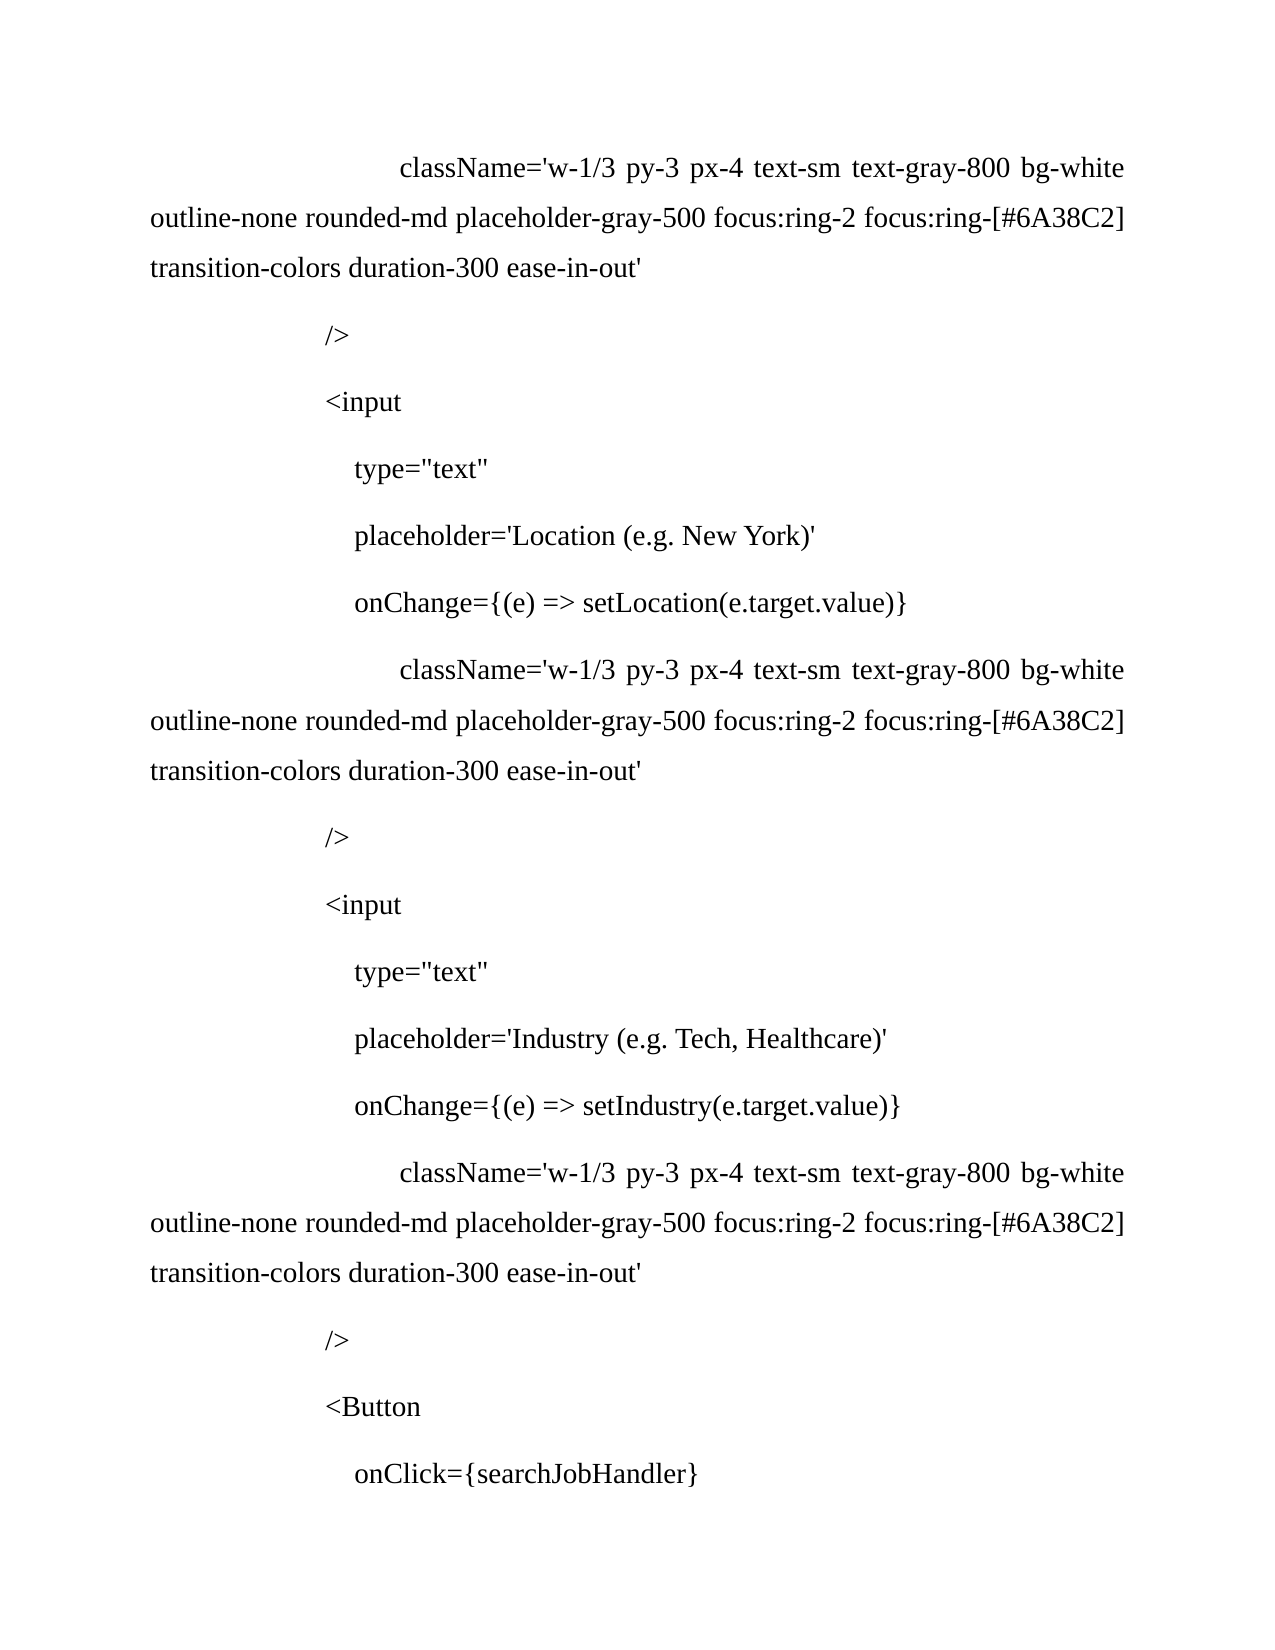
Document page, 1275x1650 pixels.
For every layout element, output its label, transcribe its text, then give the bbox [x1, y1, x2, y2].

text /> [150, 1323, 1125, 1356]
text className='w-1/3 py-3 px-4 text-sm text-gray-800 bg-white outline-none rounded-md placeholder-gray-500 focus:ring-2 focus:ring-[#6A38C2] transition-colors duration-300 ease-in-out' [150, 150, 1125, 284]
text <input [150, 887, 1125, 921]
text onChange={(e) => setLocation(e.target.value)} [150, 586, 1125, 619]
text onChange={(e) => setIndustry(e.target.value)} [150, 1088, 1125, 1122]
text className='w-1/3 py-3 px-4 text-sm text-gray-800 bg-white outline-none rounded-md placeholder-gray-500 focus:ring-2 focus:ring-[#6A38C2] transition-colors duration-300 ease-in-out' [150, 652, 1125, 787]
text placeholder='Location (e.g. New York)' [150, 518, 1125, 552]
text /> [150, 820, 1125, 854]
text placeholder='Industry (e.g. Tech, Healthcare)' [150, 1021, 1125, 1054]
text <input [150, 384, 1125, 418]
text /> [150, 318, 1125, 351]
text type="text" [150, 452, 1125, 485]
text type="text" [150, 954, 1125, 988]
text onClick={searchJobHandler} [150, 1457, 1125, 1490]
text <Button [150, 1389, 1125, 1423]
text className='w-1/3 py-3 px-4 text-sm text-gray-800 bg-white outline-none rounded-md placeholder-gray-500 focus:ring-2 focus:ring-[#6A38C2] transition-colors duration-300 ease-in-out' [150, 1155, 1125, 1289]
